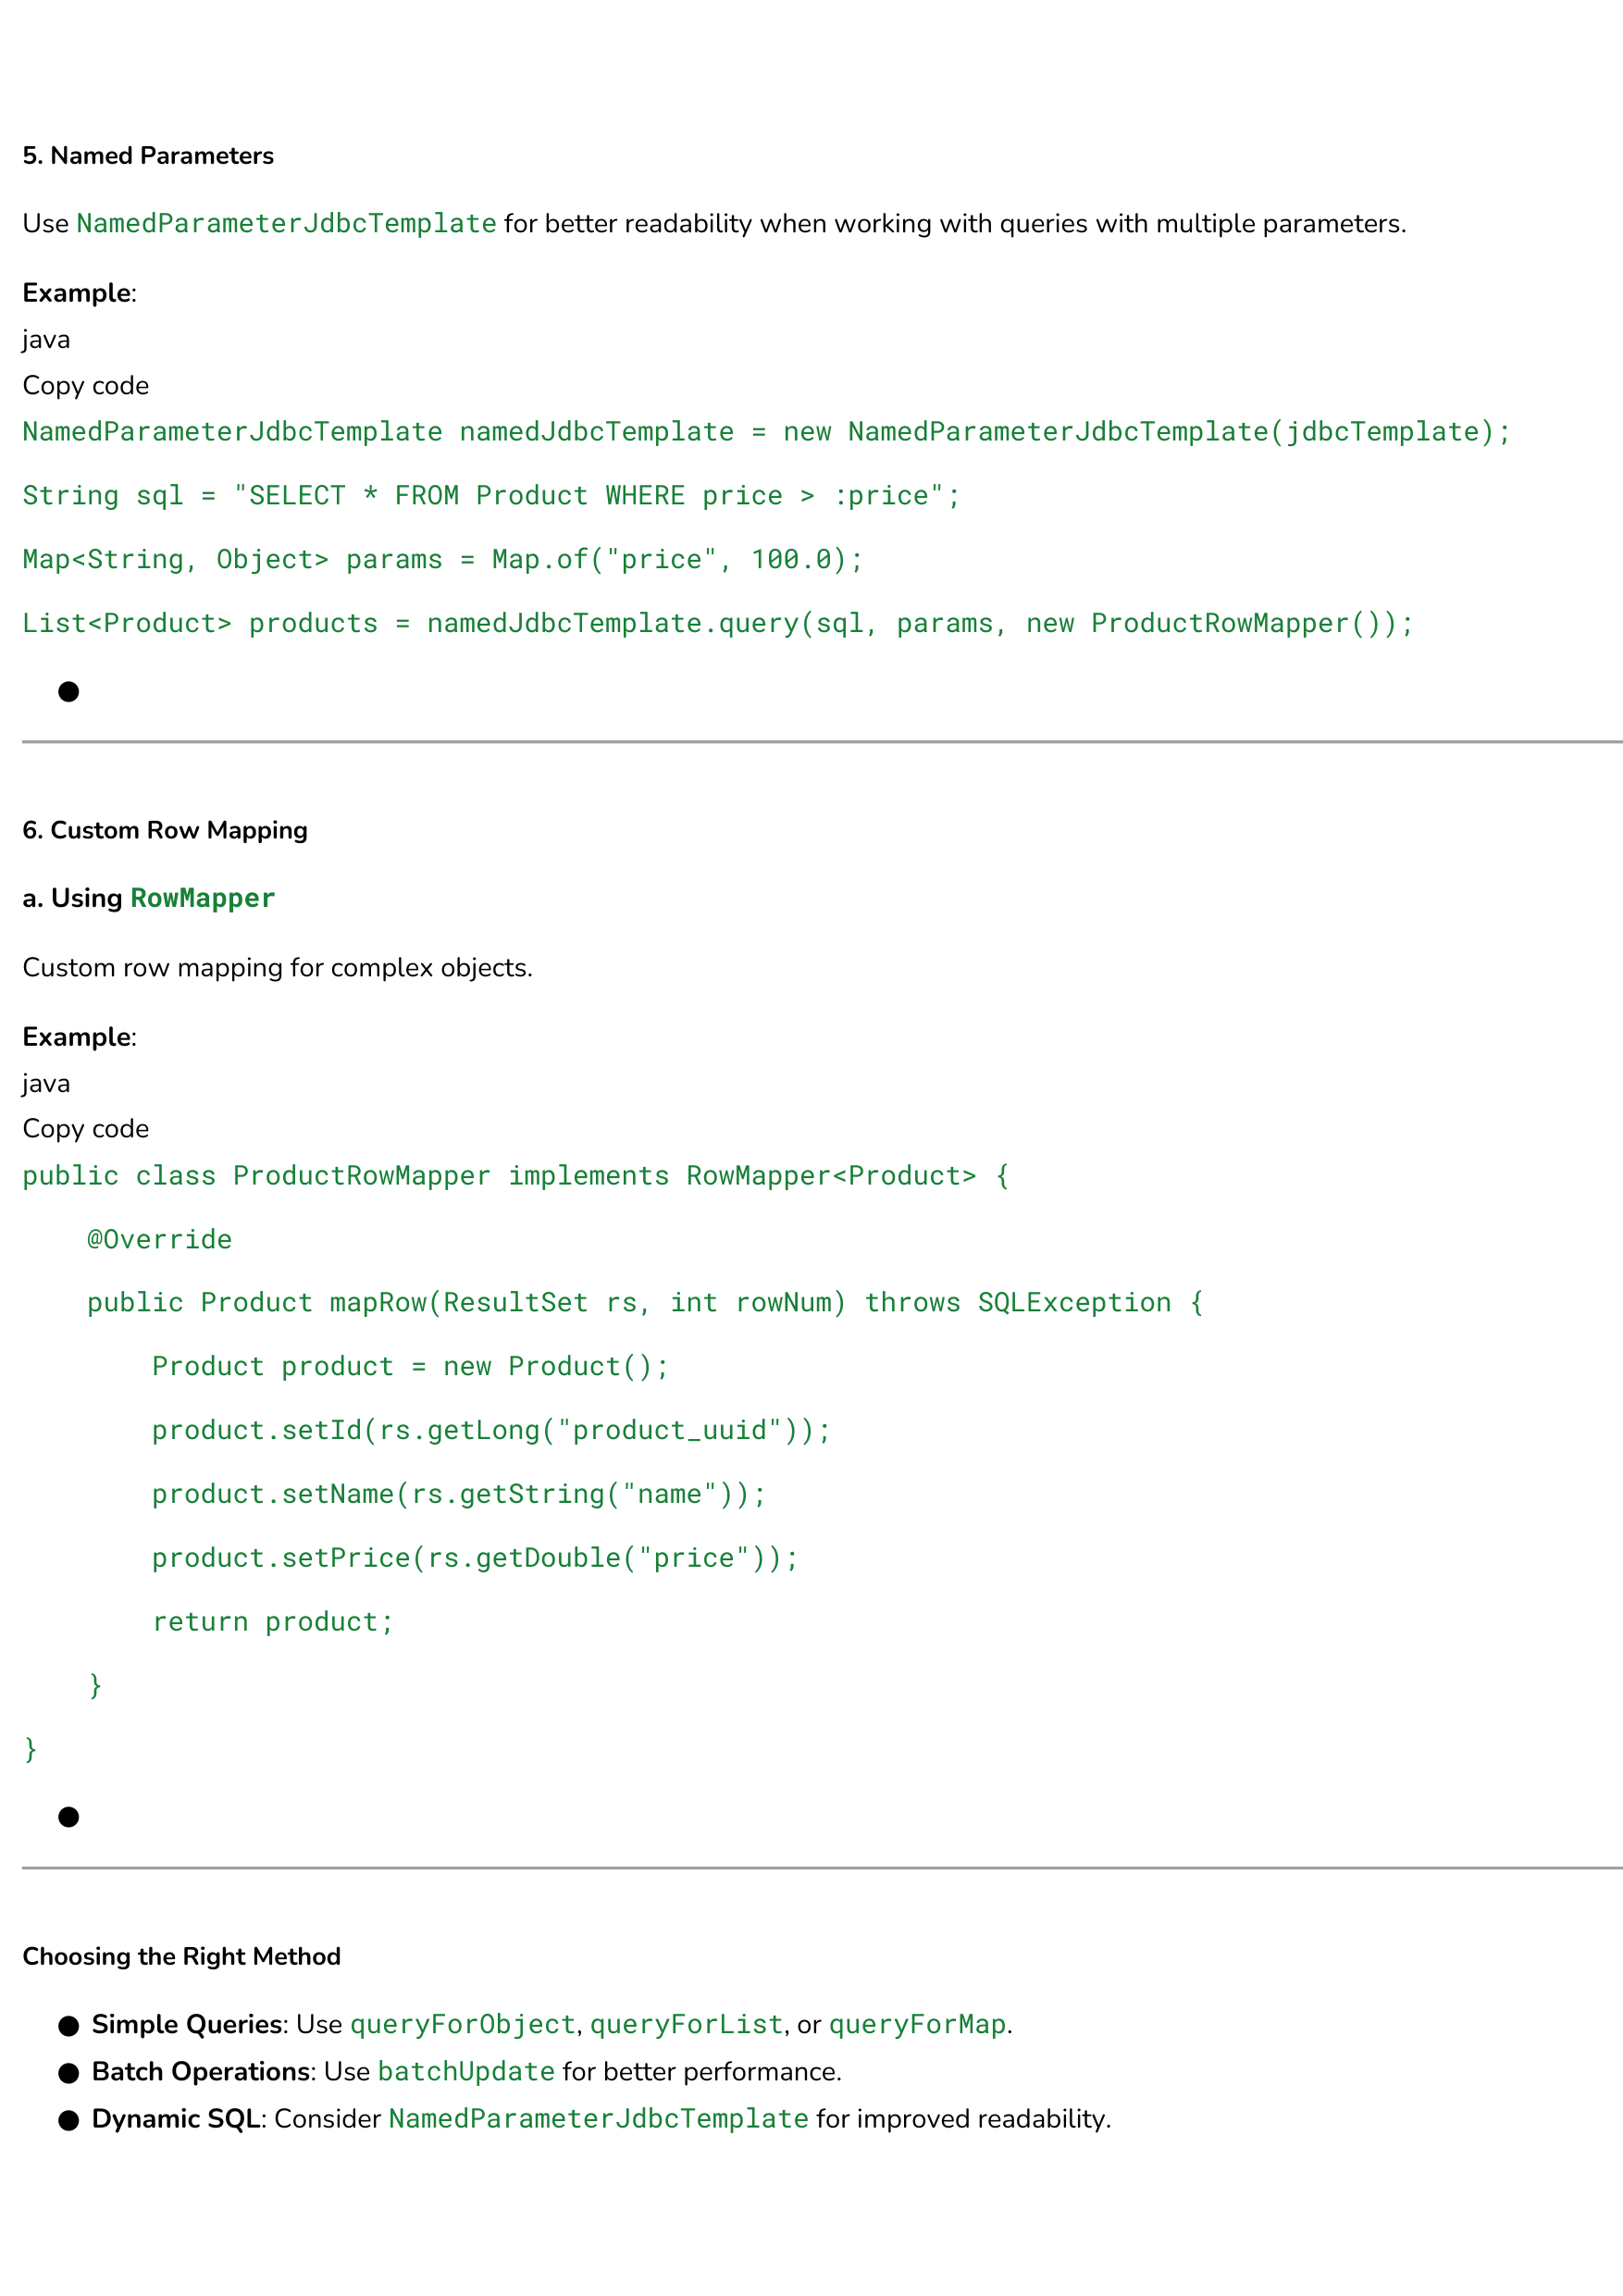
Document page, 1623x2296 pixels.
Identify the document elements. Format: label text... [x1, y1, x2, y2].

text product.setPrice(rs.getDouble("price")); [22, 1539, 1623, 1574]
text String sql = "SELECT * FROM Product WHERE price > :price"; [22, 477, 1623, 512]
text Custom row mapping for complex objects. [22, 949, 1623, 987]
text product.setId(rs.getLong("product_uuid")); [22, 1411, 1623, 1446]
list Batch Operations: Use batchUpdate for better performance. [56, 2053, 1623, 2091]
text product.setName(rs.getString("name")); [22, 1475, 1623, 1510]
subtitle a. Using RowMapper [22, 879, 1623, 917]
text } [22, 1667, 1623, 1702]
text } [22, 1730, 1623, 1766]
text Map<String, Object> params = Map.of("price", 100.0); [22, 540, 1623, 576]
subtitle 6. Custom Row Mapping [22, 813, 1623, 848]
text public Product mapRow(ResultSet rs, int rowNum) throws SQLException { [22, 1284, 1623, 1320]
list Simple Queries: Use queryForObject, queryForList, or queryForMap. [56, 2005, 1623, 2043]
text Example: java Copy code public class ProductRowMapper implements RowMapper<Product> { [22, 1019, 1623, 1192]
text Example: java Copy code NamedParameterJdbcTemplate namedJdbcTemplate = new NamedParameterJdbcTemplate(jdbcTemplate); [22, 275, 1623, 448]
list Dynamic SQL: Consider NamedParameterJdbcTemplate for improved readability. [56, 2100, 1623, 2138]
subtitle Choosing the Right Method [22, 1940, 1623, 1974]
text return product; [22, 1603, 1623, 1638]
text @Override [22, 1220, 1623, 1256]
text List<Product> products = namedJdbcTemplate.query(sql, params, new ProductRowMapper()); [22, 603, 1623, 639]
subtitle 5. Named Parameters [22, 139, 1623, 173]
text Product product = new Product(); [22, 1347, 1623, 1384]
text Use NamedParameterJdbcTemplate for better readability when working with queries with multiple parameters. [22, 205, 1623, 242]
